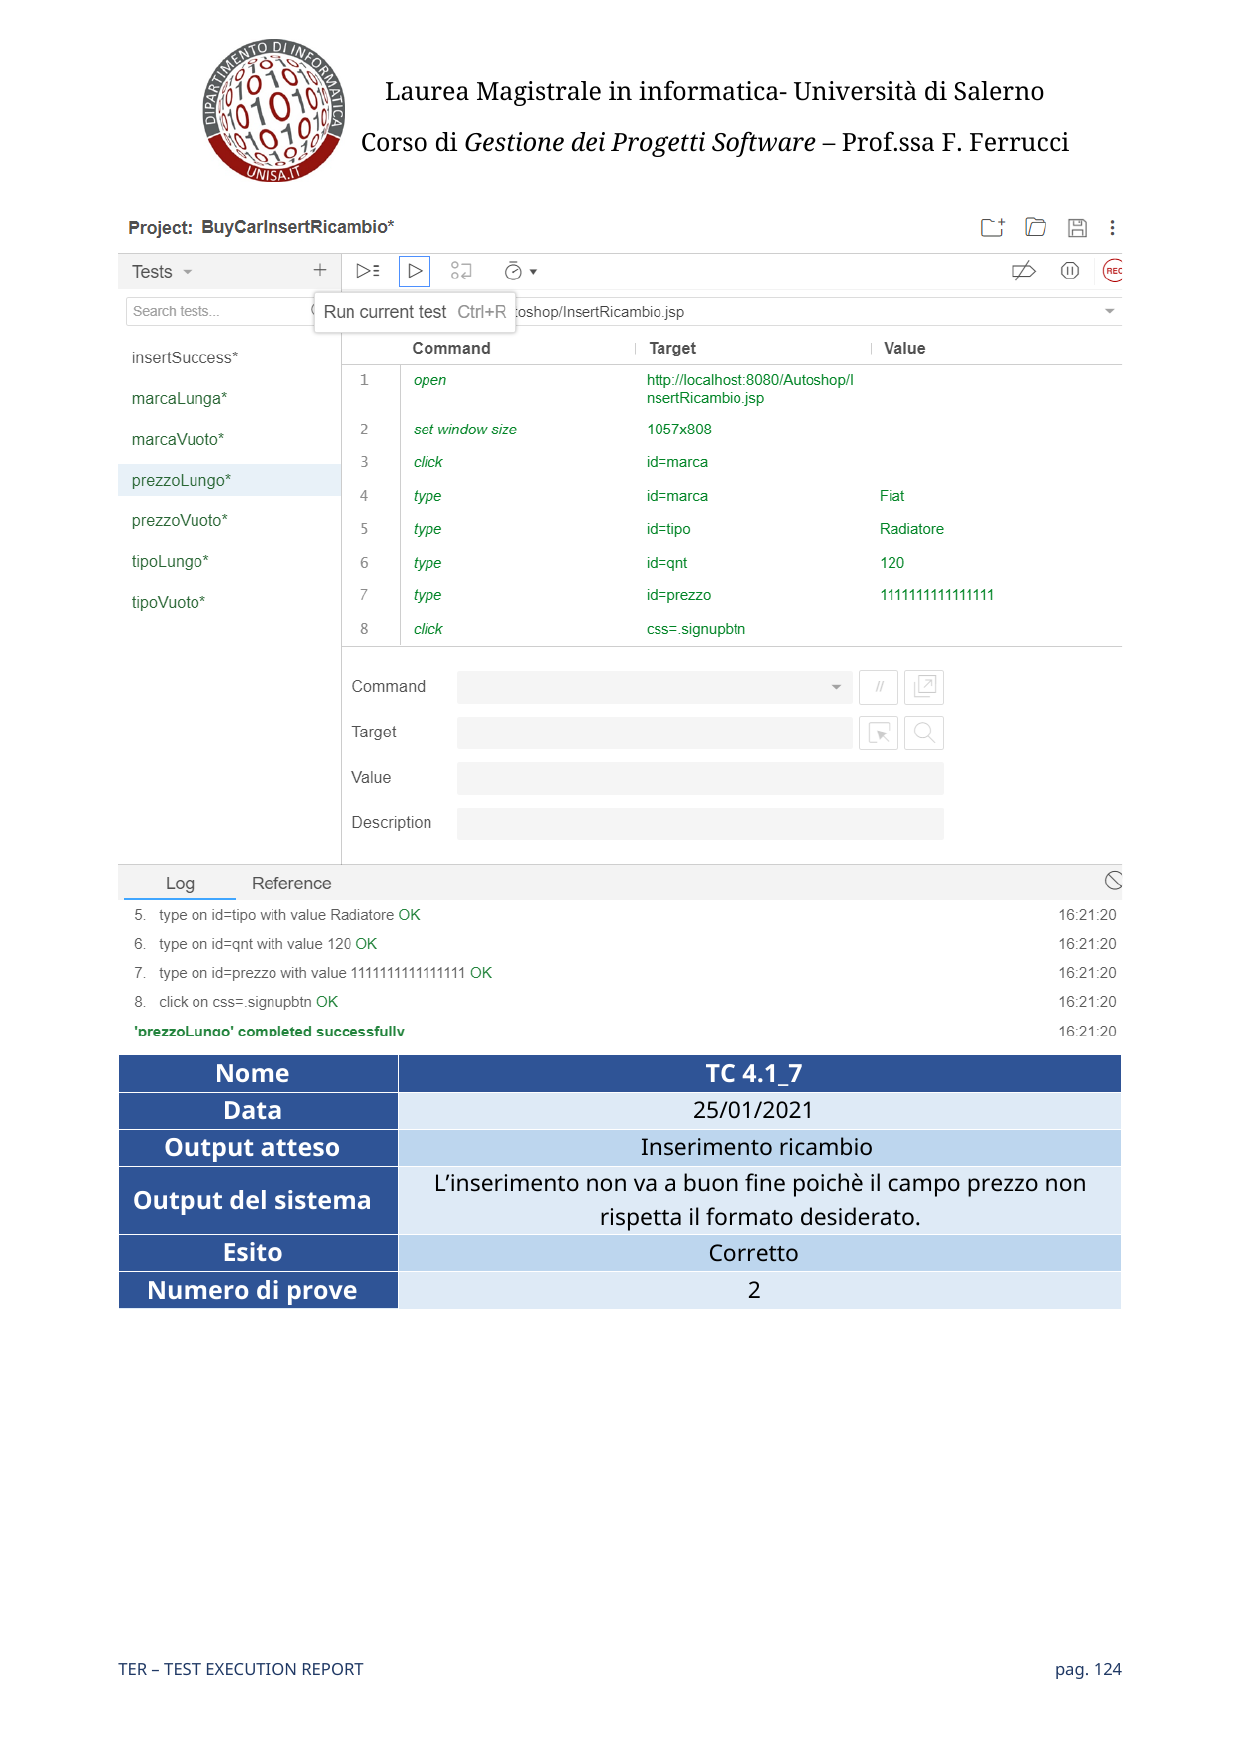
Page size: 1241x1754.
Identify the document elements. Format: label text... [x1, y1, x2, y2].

table_cell 25/01/2021 [399, 1093, 1121, 1129]
table_header TC 4.1_7 [399, 1055, 1121, 1092]
table_cell Output atteso [119, 1130, 398, 1166]
table_cell Data [119, 1093, 398, 1129]
table_cell 2 [399, 1272, 1121, 1308]
table_cell Inserimento ricambio [399, 1130, 1121, 1166]
picture [118, 203, 1123, 1036]
picture [202, 39, 345, 182]
table_cell Output del sistema [119, 1167, 398, 1234]
table_cell Esito [119, 1235, 398, 1271]
table_header Nome [119, 1055, 398, 1092]
table_cell Numero di prove [119, 1272, 398, 1308]
table_cell L’inserimento non va a buon fine poichè il campo prezzo non rispetta il formato desiderato. [399, 1167, 1121, 1234]
table_cell Corretto [399, 1235, 1121, 1271]
